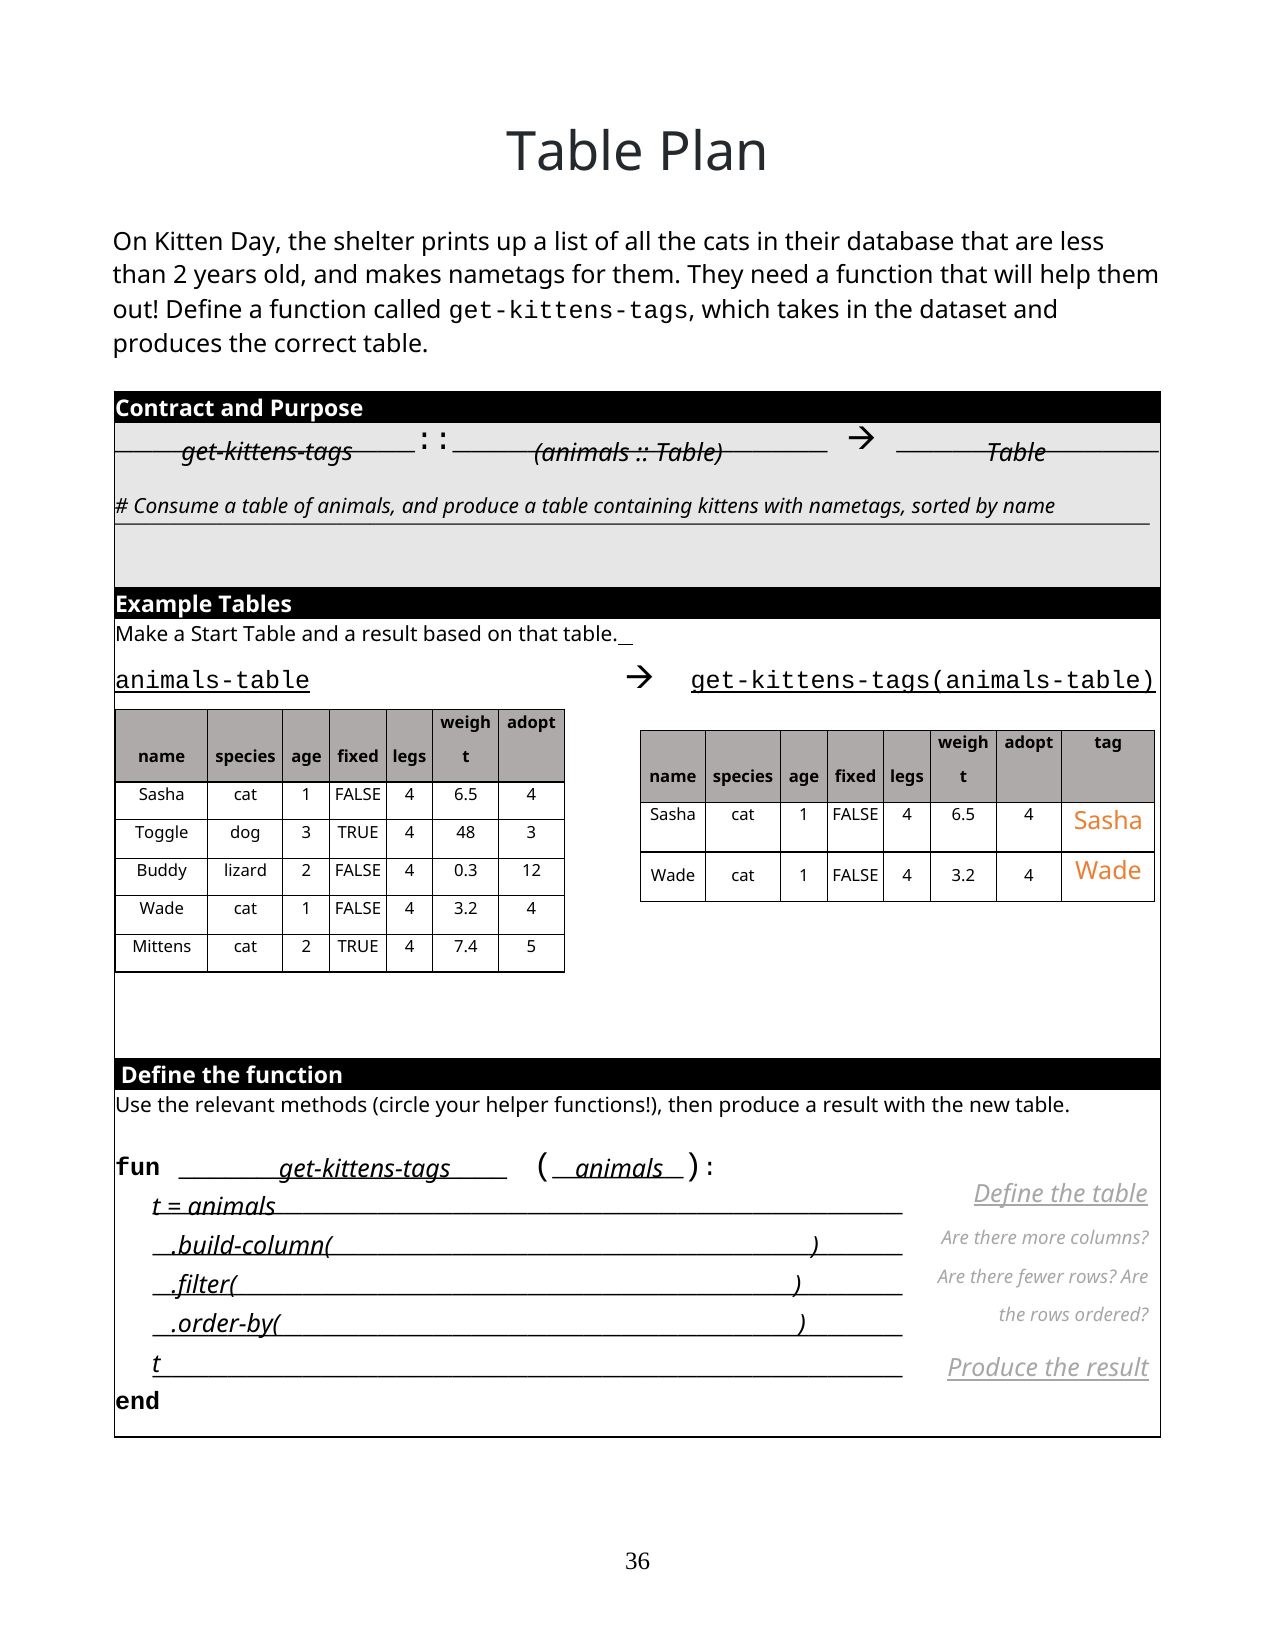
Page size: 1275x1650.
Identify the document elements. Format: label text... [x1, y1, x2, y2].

text On Kitten Day, the shelter prints up a list of all the cats in their database that are less than 2 years old, and makes nametags for them. They need a function that will help them out! Define a function called get-kittens-tags, which takes in the dataset and produces the correct table. [112, 223, 1162, 359]
table_header Contract and Purpose ________________::____________________ ______________ _____________________________________________________________________ [115, 423, 1160, 587]
table_cell Define the function Use the relevant methods (circle your helper functions!), then produce a result with the new table. fun _____________________ (_______): ________________________________________ ________________________________________ ________________________________________ ________________________________________ ________________________________________ end [115, 1090, 1160, 1436]
subtitle Table Plan [112, 112, 1162, 186]
table_cell Example Tables Make a Start Table and a result based on that table. animals-table get-kittens-tags(animals-table) [115, 619, 1160, 1058]
